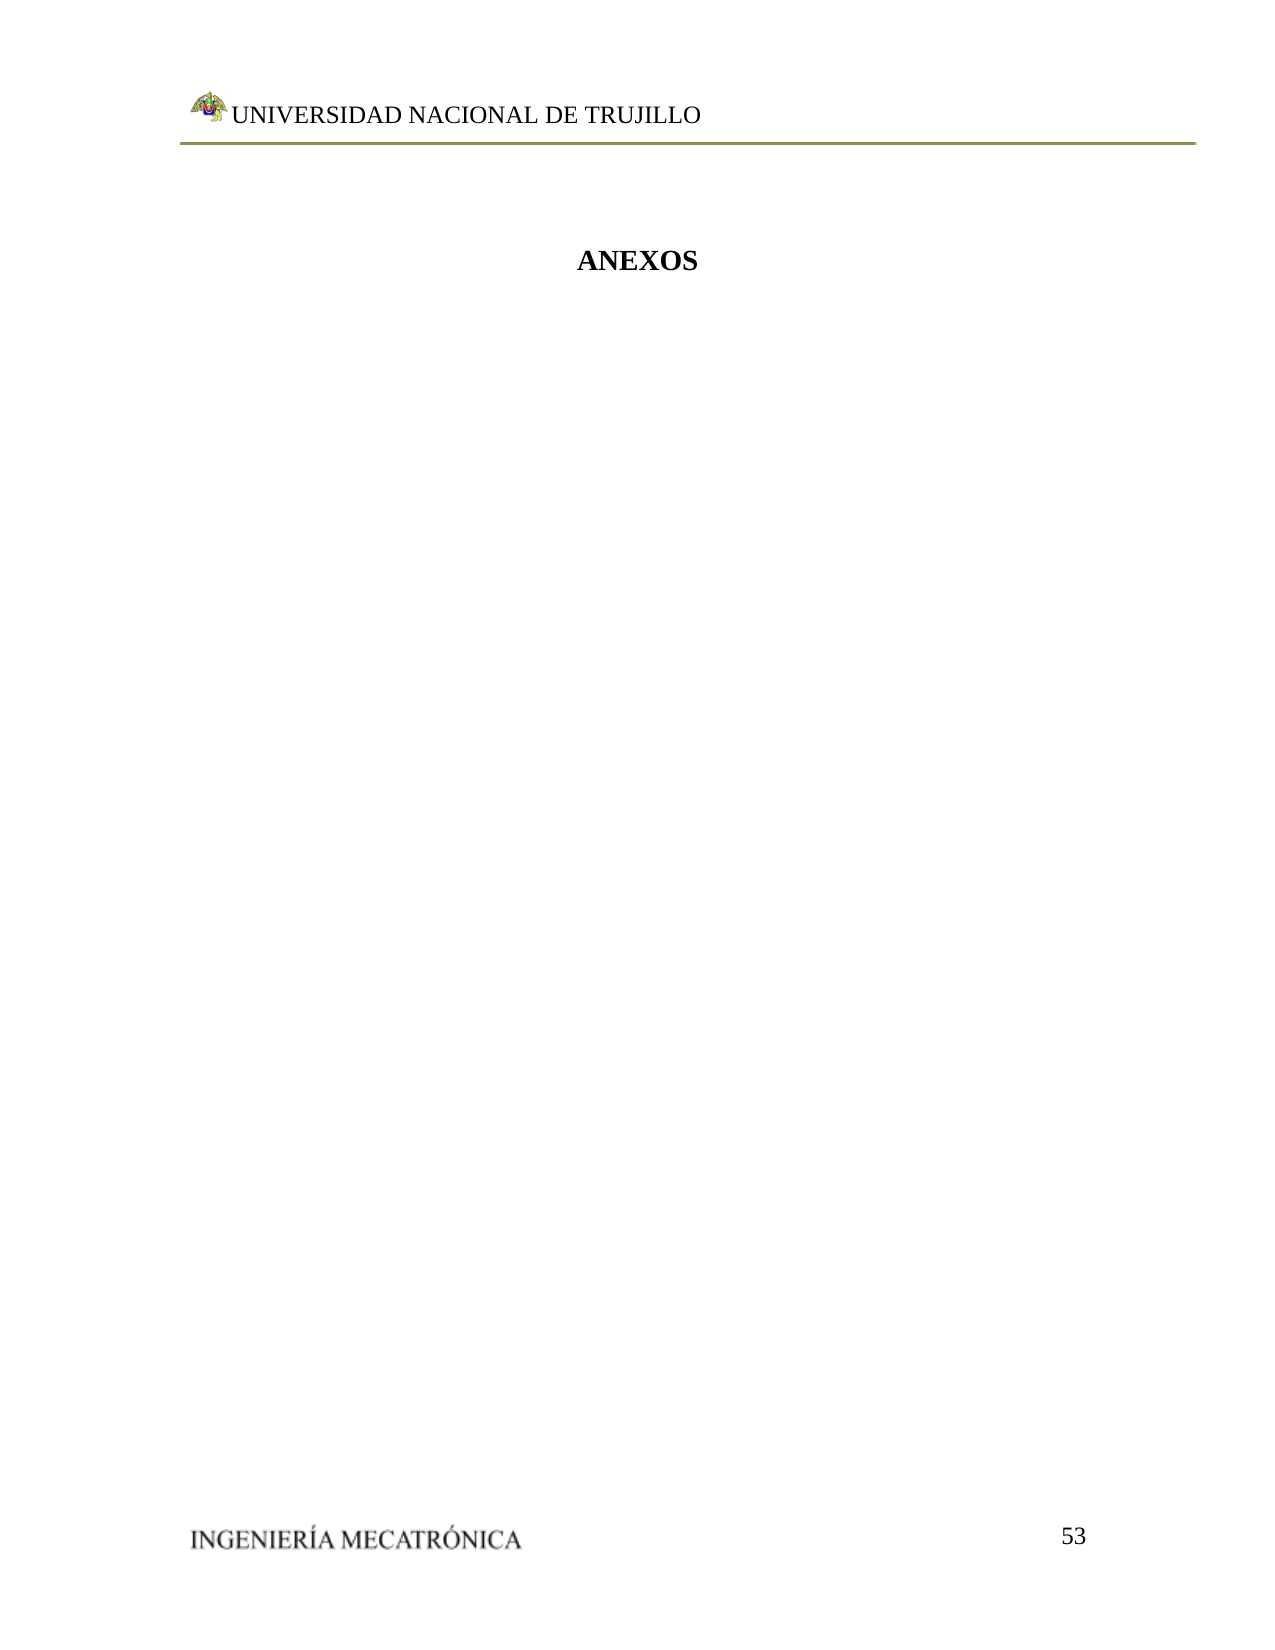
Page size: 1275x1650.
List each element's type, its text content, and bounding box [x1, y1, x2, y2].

picture [176, 1509, 569, 1570]
subtitle ANEXOS [291, 243, 984, 277]
picture [190, 91, 228, 123]
